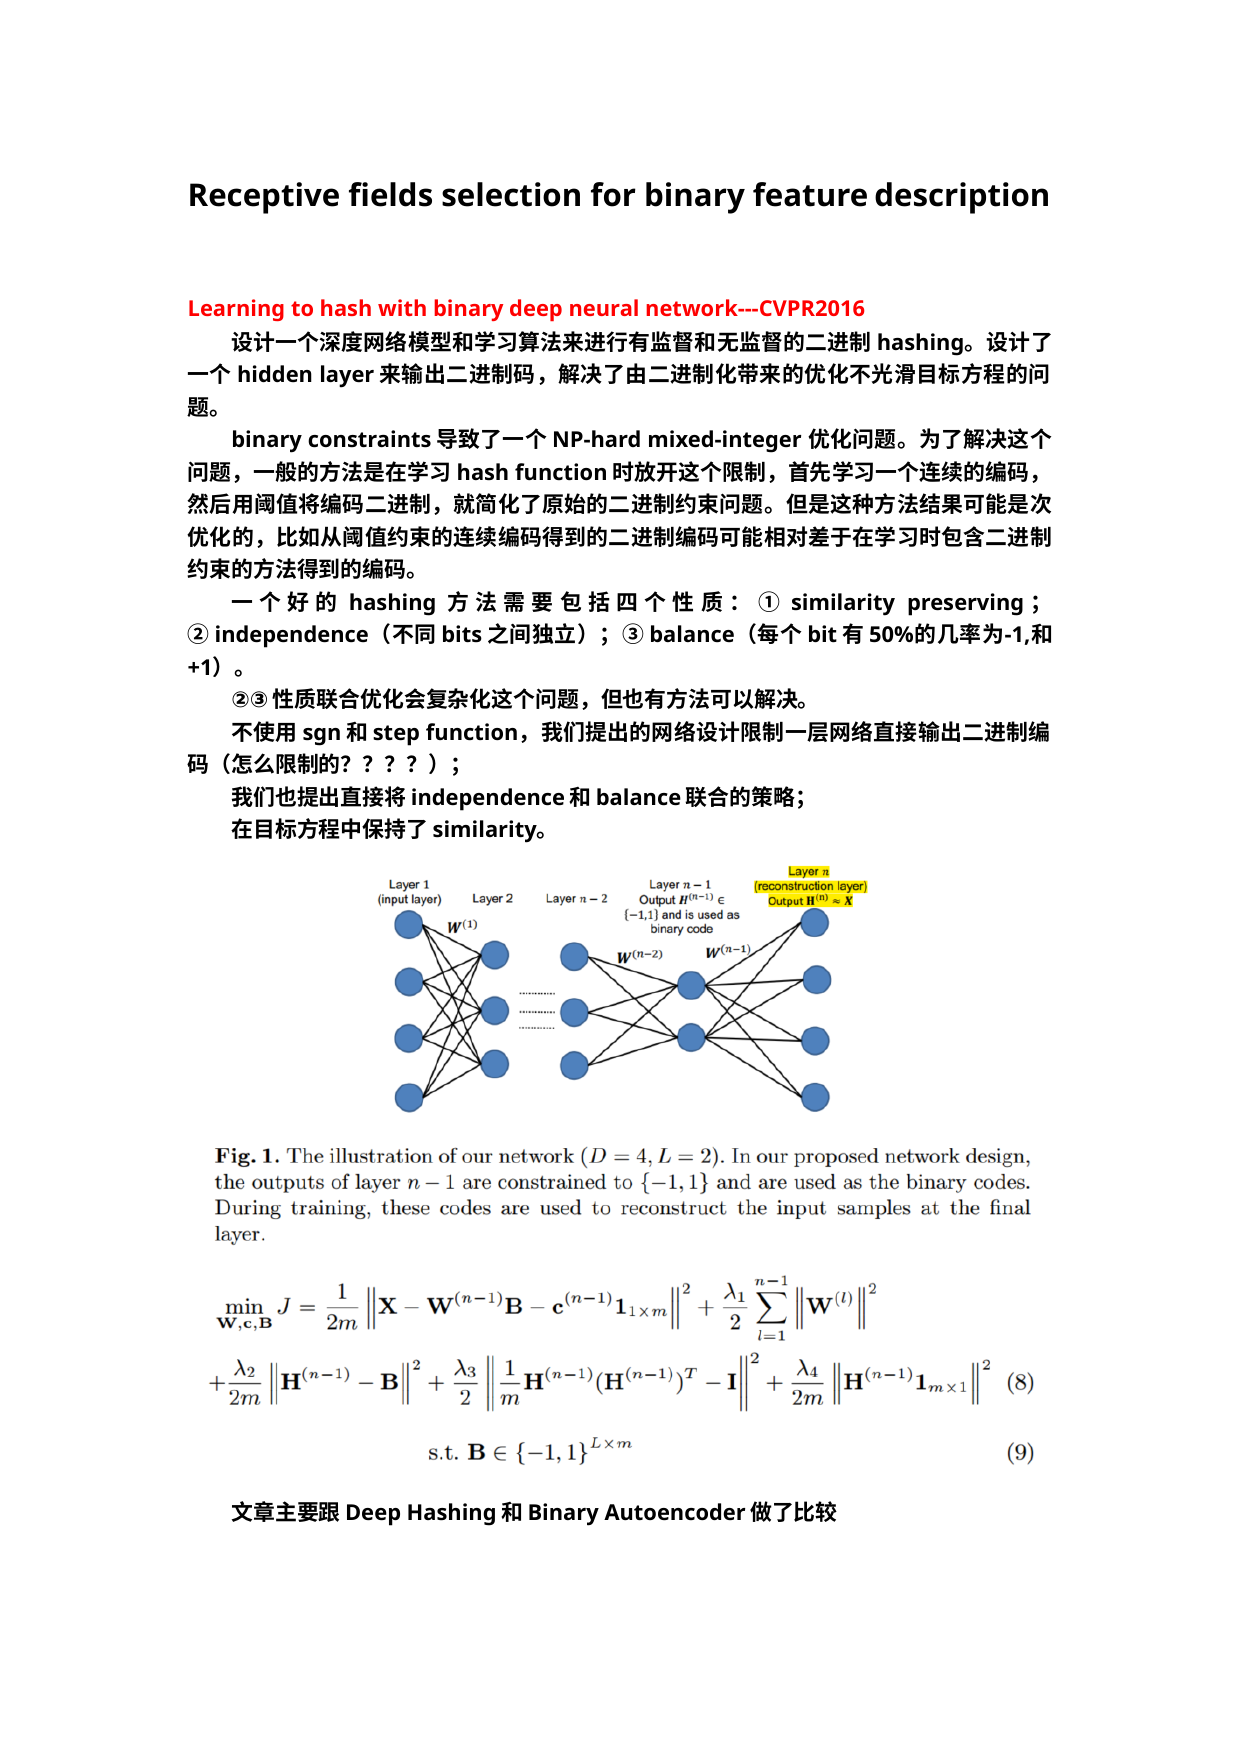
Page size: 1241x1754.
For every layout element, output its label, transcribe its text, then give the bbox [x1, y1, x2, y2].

text 性质联合优化会复杂化这个问题，但也有方法可以解决。 [187, 682, 1053, 714]
picture [187, 844, 1053, 1262]
text Receptive fields selection for binary feature description [187, 162, 1053, 227]
text Learning to hash with binary deep neural network---CVPR2016 [187, 292, 1053, 324]
text 设计一个深度网络模型和学习算法来进行有监督和无监督的二进制hashing。设计了一个hidden layer来输出二进制码，解决了由二进制化带来的优化不光滑目标方程的问题。 [187, 324, 1053, 422]
text 一个好的hashing方法需要包括四个性质：similarity preserving；independence（不同bits之间独立）；balance（每个bit有50%的几率为-1,和+1）。 [187, 584, 1053, 682]
text 文章主要跟Deep Hashing和Binary Autoencoder做了比较 [187, 1494, 1053, 1527]
text binary constraints导致了一个NP-hard mixed-integer 优化问题。为了解决这个问题，一般的方法是在学习hash function时放开这个限制，首先学习一个连续的编码，然后用阈值将编码二进制，就简化了原始的二进制约束问题。但是这种方法结果可能是次优化的，比如从阈值约束的连续编码得到的二进制编码可能相对差于在学习时包含二进制约束的方法得到的编码。 [187, 422, 1053, 584]
text 不使用sgn和step function，我们提出的网络设计限制一层网络直接输出二进制编码（怎么限制的？？？？）； [187, 714, 1053, 779]
text 在目标方程中保持了similarity。 [187, 812, 1053, 844]
picture [187, 1267, 1053, 1474]
text 我们也提出直接将independence和balance联合的策略； [187, 779, 1053, 812]
